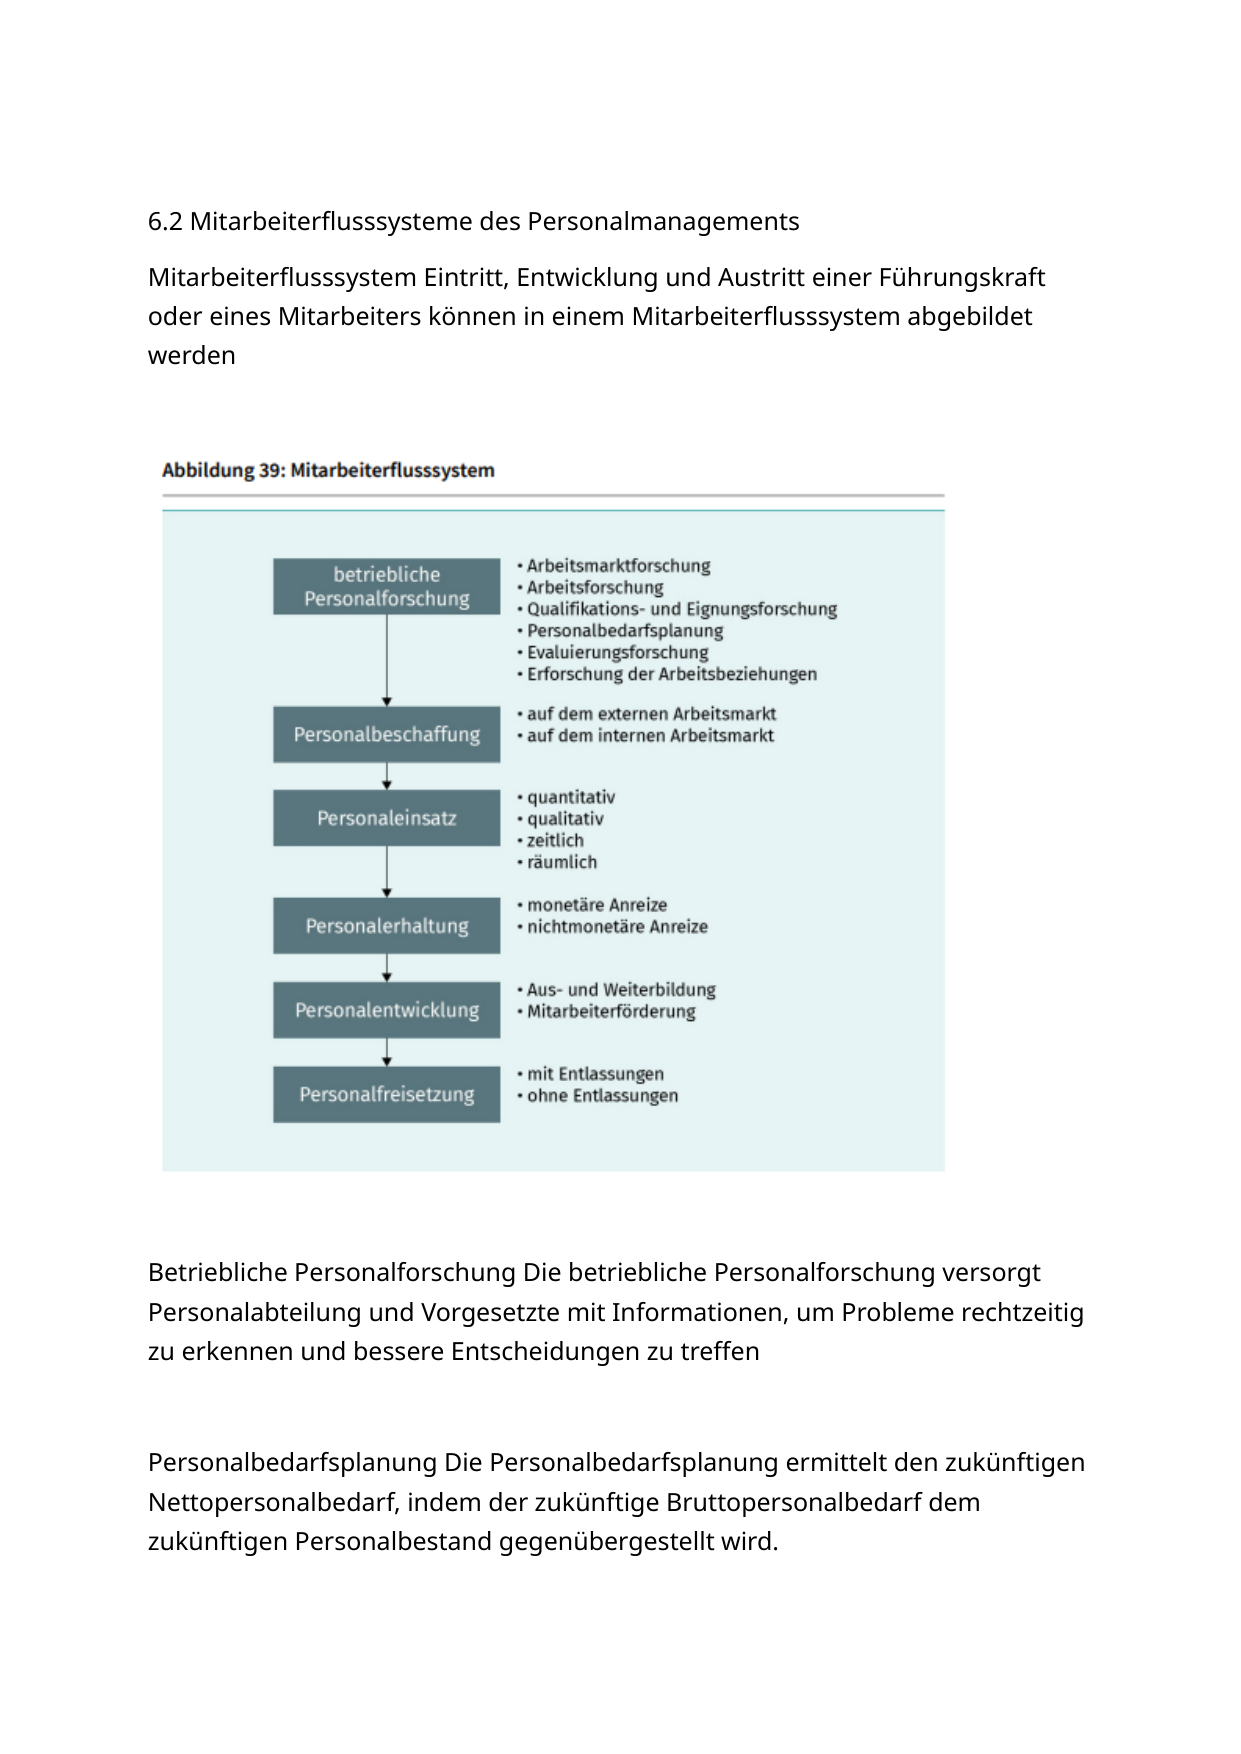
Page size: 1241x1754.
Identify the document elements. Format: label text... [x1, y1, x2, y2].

text Mitarbeiterflusssystem Eintritt, Entwicklung und Austritt einer Führungskraft oder eines Mitarbeiters können in einem Mitarbeiterflusssystem abgebildet werden [148, 259, 1093, 372]
picture [147, 449, 964, 1178]
text Personalbedarfsplanung Die Personalbedarfsplanung ermittelt den zukünftigen Nettopersonalbedarf, indem der zukünftige Bruttopersonalbedarf dem zukünftigen Personalbestand gegenübergestellt wird. [148, 1445, 1093, 1557]
text Betriebliche Personalforschung Die betriebliche Personalforschung versorgt Personalabteilung und Vorgesetzte mit Informationen, um Probleme rechtzeitig zu erkennen und bessere Entscheidungen zu treffen [148, 1255, 1093, 1367]
text 6.2 Mitarbeiterflusssysteme des Personalmanagements [148, 203, 1093, 237]
